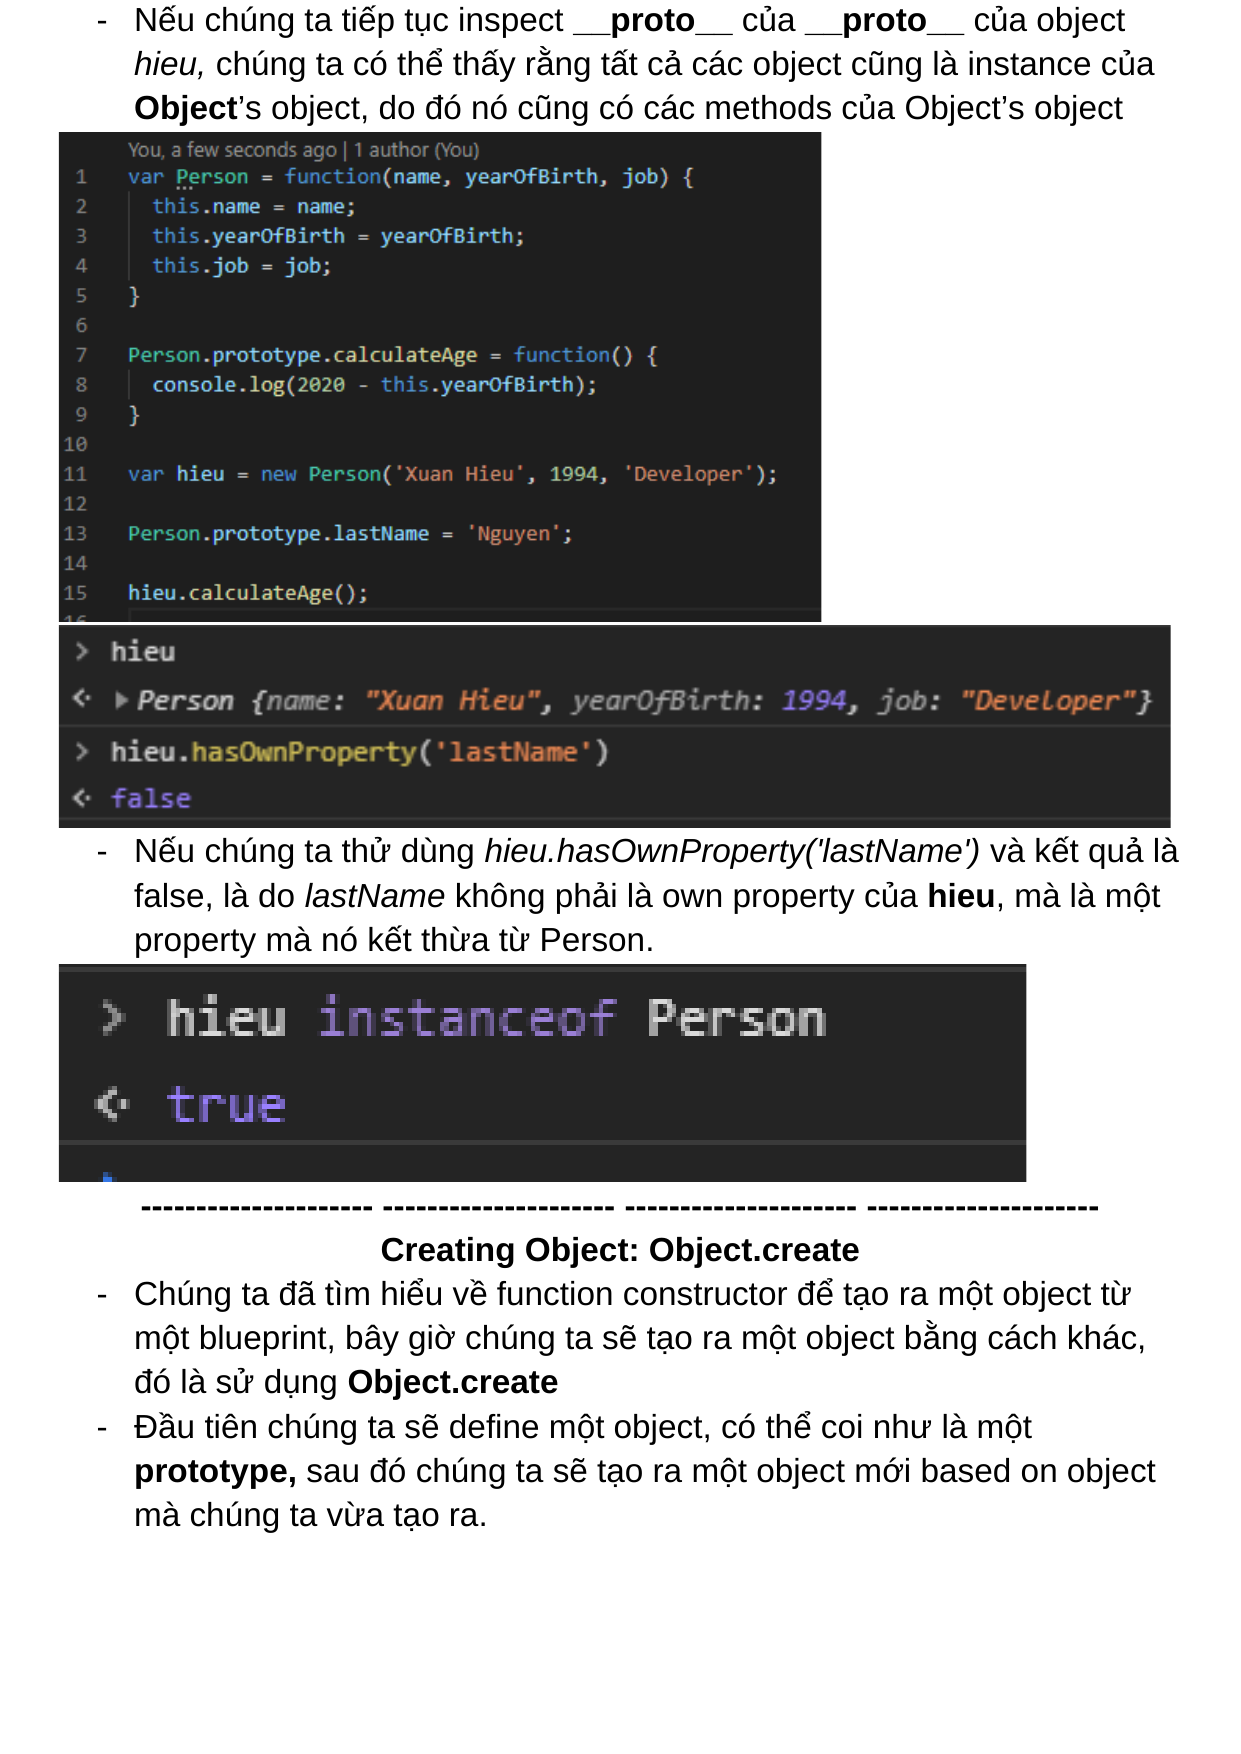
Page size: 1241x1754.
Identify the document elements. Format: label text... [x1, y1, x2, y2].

text --------------------- --------------------- --------------------- --------------------- [59, 1186, 1181, 1224]
picture [58, 132, 822, 622]
list Chúng ta đã tìm hiểu về function constructor để tạo ra một object từ một blueprint, bây giờ chúng ta sẽ tạo ra một object bằng cách khác, đó là sử dụng Object.create [96, 1274, 1181, 1401]
picture [58, 964, 1027, 1182]
picture [58, 625, 1171, 828]
text Creating Object: Object.create [59, 1230, 1181, 1268]
list Nếu chúng ta tiếp tục inspect __proto__ của __proto__ của object hieu, chúng ta có thể thấy rằng tất cả các object cũng là instance của Object’s object, do đó nó cũng có các methods của Object’s object [96, 0, 1181, 127]
list Đầu tiên chúng ta sẽ define một object, có thể coi như là một prototype, sau đó chúng ta sẽ tạo ra một object mới based on object mà chúng ta vừa tạo ra. [96, 1407, 1181, 1533]
list Nếu chúng ta thử dùng hieu.hasOwnProperty('lastName') và kết quả là false, là do lastName không phải là own property của hieu, mà là một property mà nó kết thừa từ Person. [96, 832, 1181, 958]
